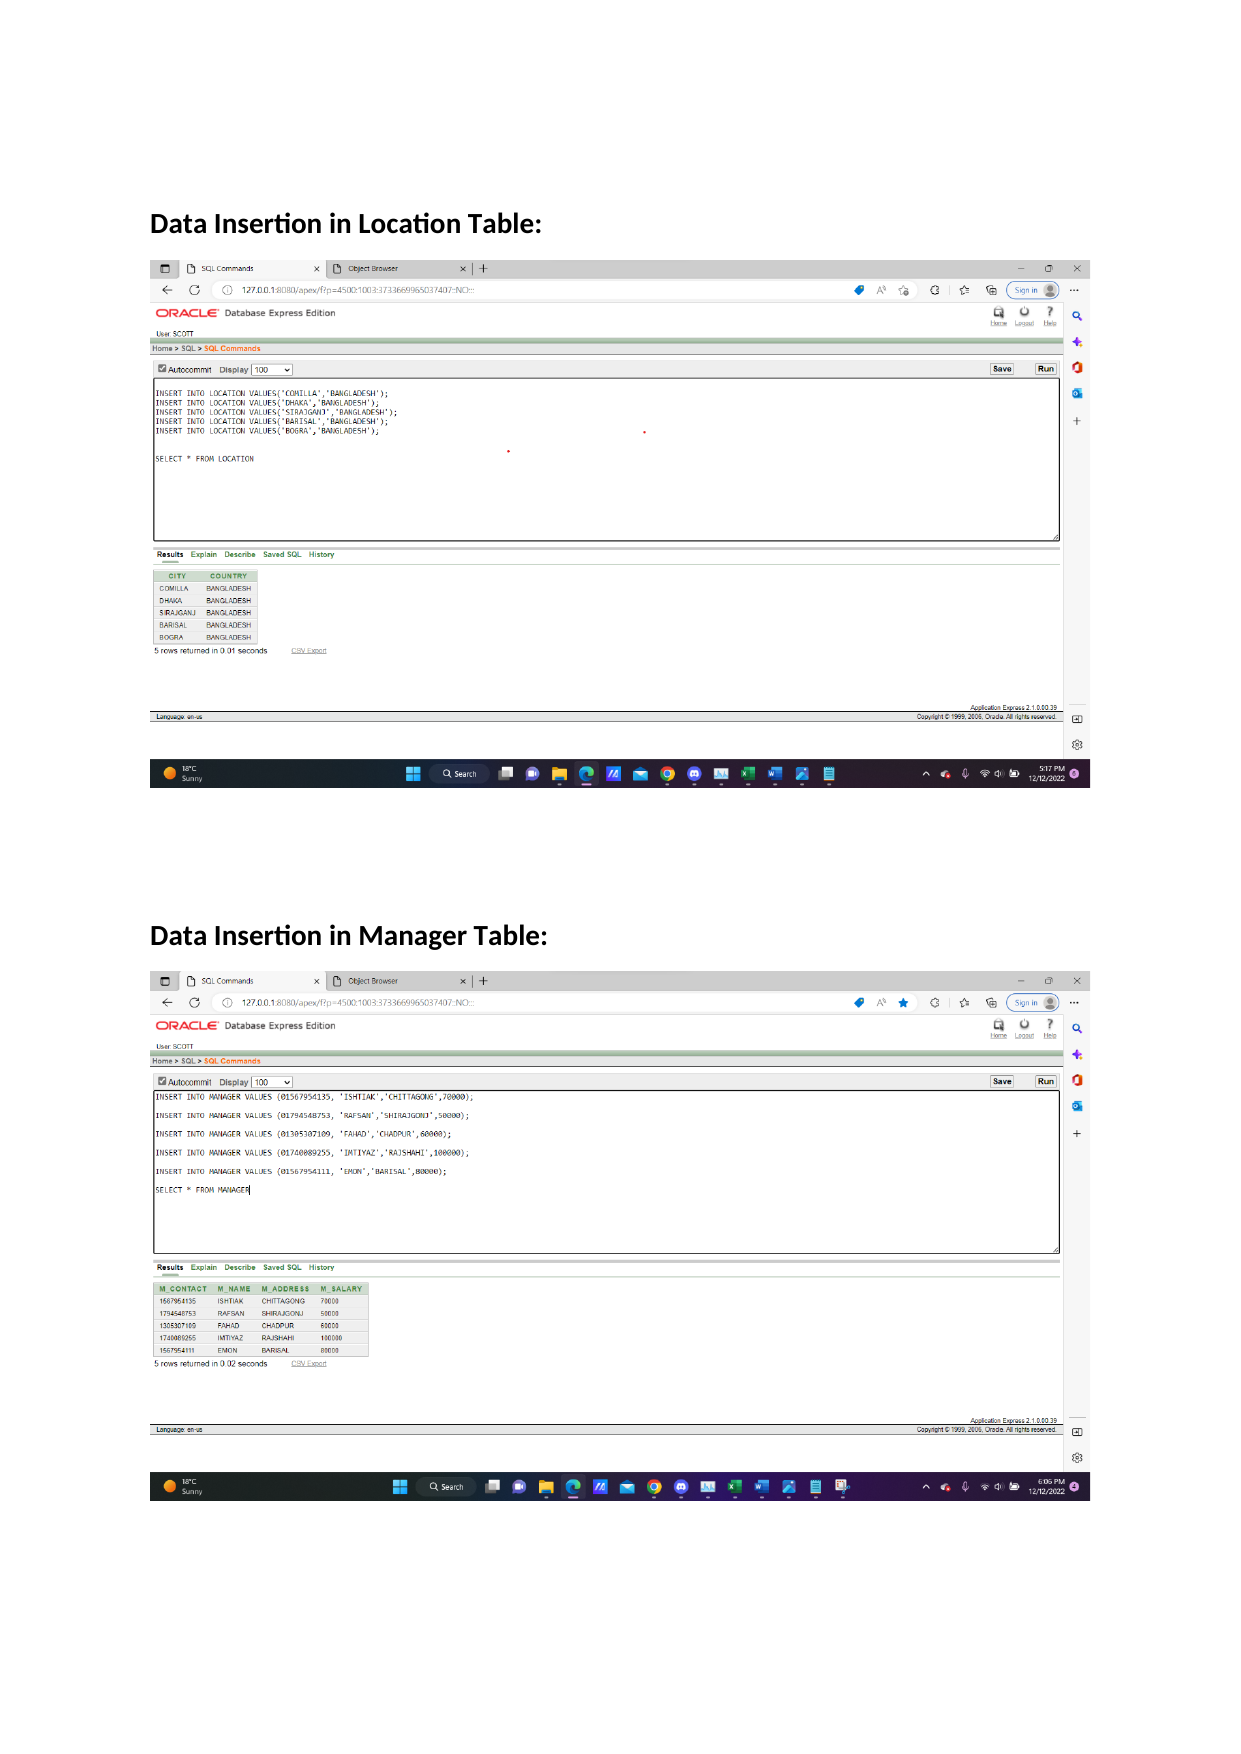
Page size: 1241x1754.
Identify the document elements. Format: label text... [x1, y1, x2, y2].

text Data Insertion in Location Table: [150, 205, 1090, 241]
picture [150, 260, 1091, 788]
picture [150, 971, 1091, 1501]
text Data Insertion in Manager Table: [150, 917, 1090, 952]
